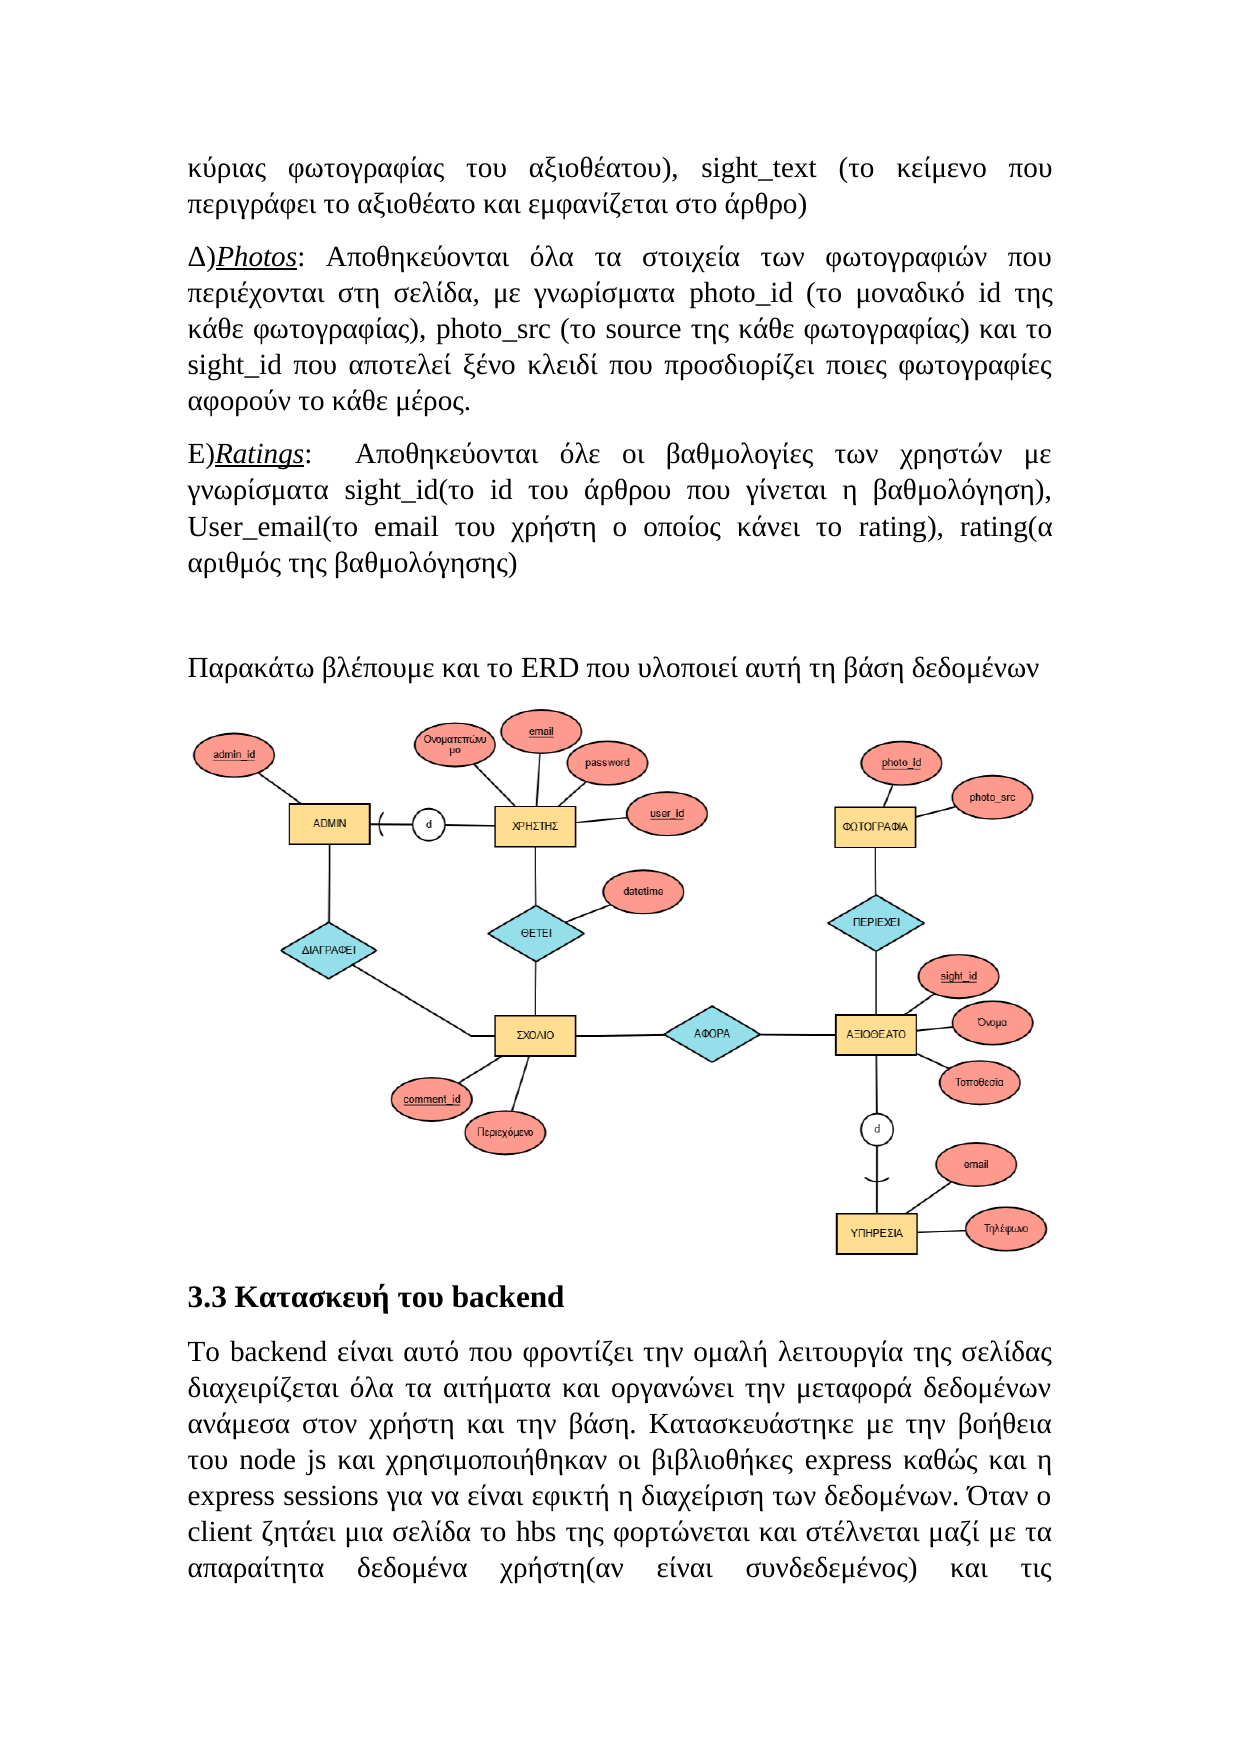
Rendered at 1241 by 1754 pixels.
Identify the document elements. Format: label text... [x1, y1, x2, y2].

text Παρακάτω βλέπουμε και το ERD που υλοποιεί αυτή τη βάση δεδομένων [187, 650, 1053, 684]
text Ε)Ratings: Αποθηκεύονται όλε οι βαθμολογίες των χρηστών με γνωρίσματα sight_id(το id του άρθρου που γίνεται η βαθμολόγηση), User_email(το email του χρήστη ο οποίος κάνει το rating), rating(α αριθμός της βαθμολόγησης) [187, 436, 1053, 578]
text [187, 1334, 1053, 1584]
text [187, 150, 1053, 220]
text 3.3 Κατασκευή του backend [187, 1278, 1053, 1314]
picture [187, 703, 1052, 1260]
text Δ)Photos: Αποθηκεύονται όλα τα στοιχεία των φωτογραφιών που περιέχονται στη σελίδα, με γνωρίσματα photo_id (το μοναδικό id της κάθε φωτογραφίας), photo_src (το source της κάθε φωτογραφίας) και το sight_id που αποτελεί ξένο κλειδί που προσδιορίζει ποιες φωτογραφίες αφορούν το κάθε μέρος. [187, 239, 1053, 417]
